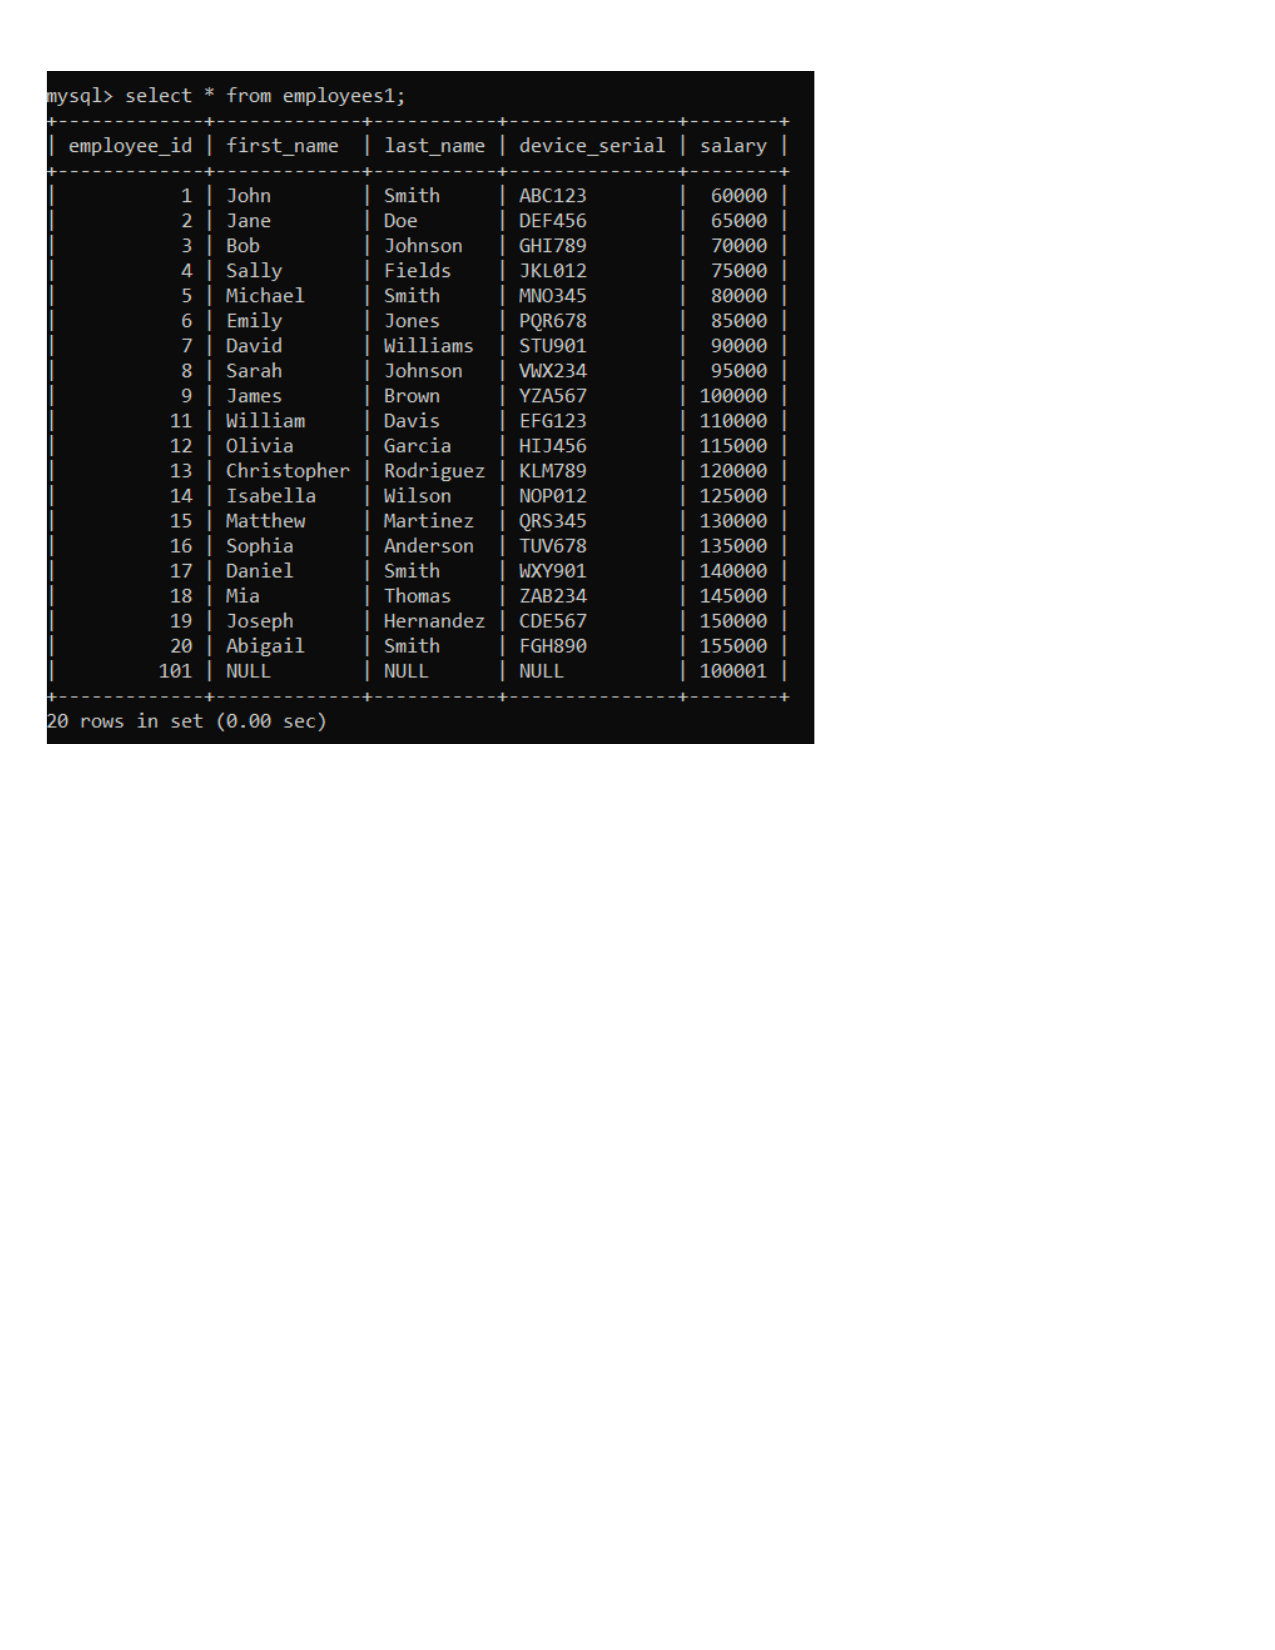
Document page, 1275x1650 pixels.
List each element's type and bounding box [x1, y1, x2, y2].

picture [46, 71, 815, 744]
